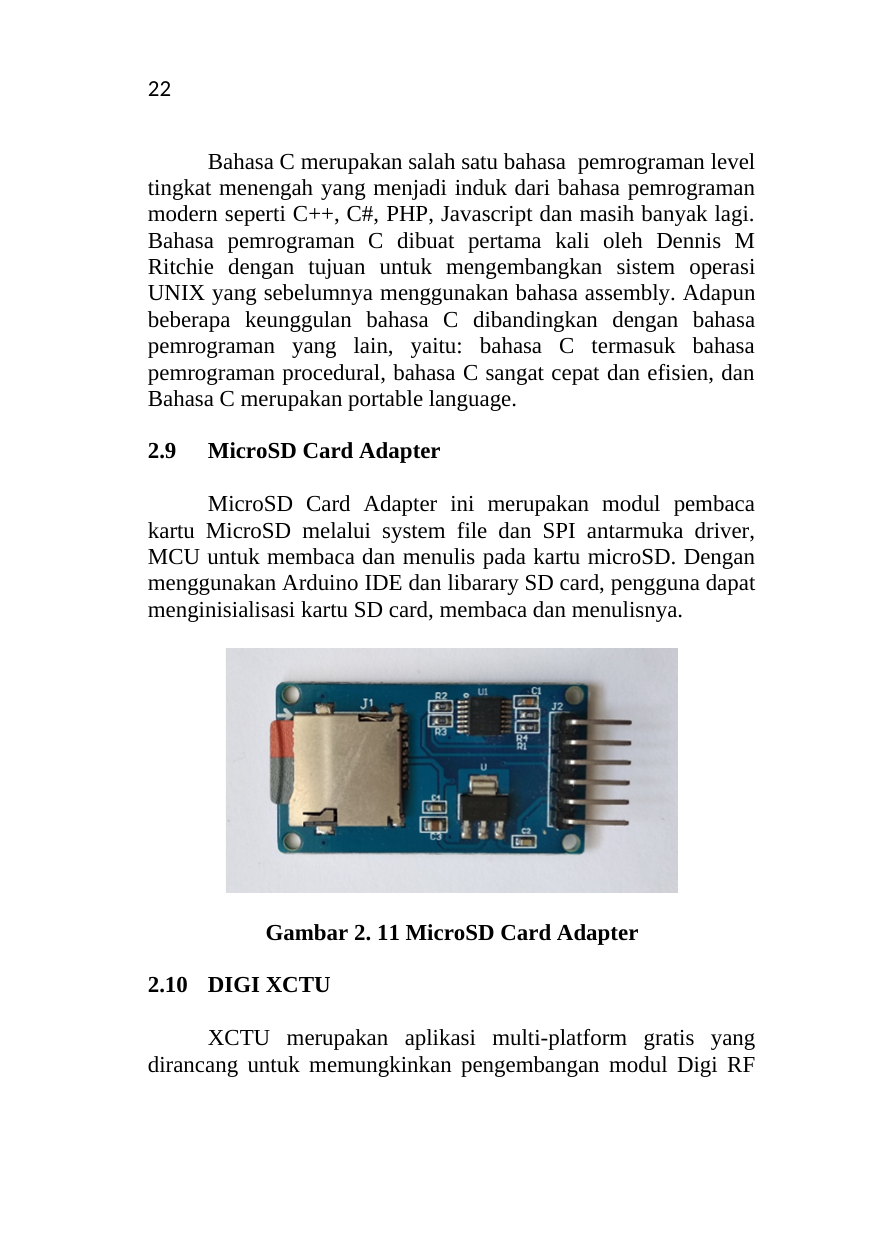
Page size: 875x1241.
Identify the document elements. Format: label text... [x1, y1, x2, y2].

text MicroSD Card Adapter ini merupakan modul pembaca kartu MicroSD melalui system file dan SPI antarmuka driver, MCU untuk membaca dan menulis pada kartu microSD. Dengan menggunakan Arduino IDE dan libarary SD card, pengguna dapat menginisialisasi kartu SD card, membaca dan menulisnya. [148, 490, 756, 622]
picture [225, 648, 678, 893]
text Bahasa C merupakan salah satu bahasa pemrograman level tingkat menengah yang menjadi induk dari bahasa pemrograman modern seperti C++, C#, PHP, Javascript dan masih banyak lagi. Bahasa pemrograman C dibuat pertama kali oleh Dennis M Ritchie dengan tujuan untuk mengembangkan sistem operasi UNIX yang sebelumnya menggunakan bahasa assembly. Adapun beberapa keunggulan bahasa C dibandingkan dengan bahasa pemrograman yang lain, yaitu: bahasa C termasuk bahasa pemrograman procedural, bahasa C sangat cepat dan efisien, dan Bahasa C merupakan portable language. [148, 148, 756, 411]
subtitle MicroSD Card Adapter [148, 438, 756, 464]
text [148, 1024, 756, 1077]
text Gambar 2. MicroSD Card Adapter [148, 919, 756, 945]
subtitle DIGI XCTU [148, 972, 756, 998]
